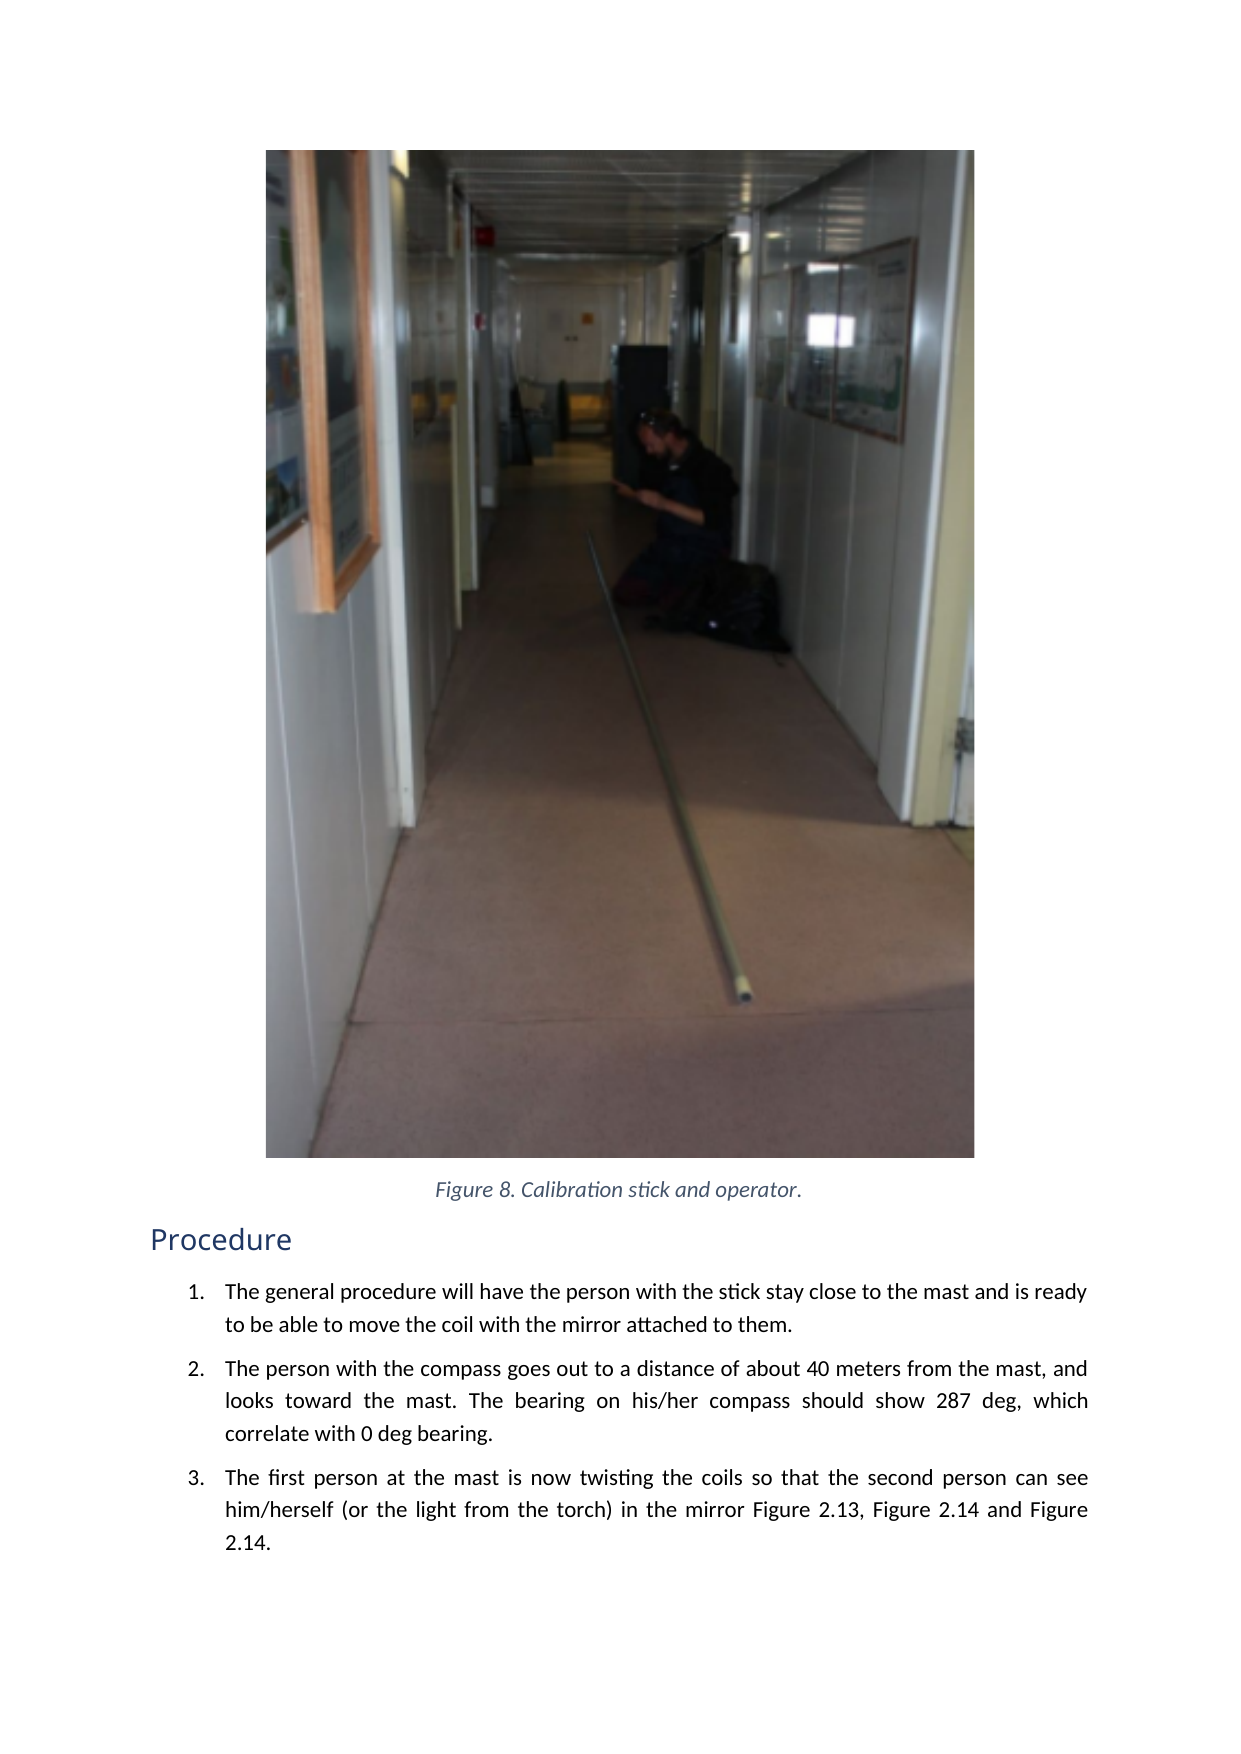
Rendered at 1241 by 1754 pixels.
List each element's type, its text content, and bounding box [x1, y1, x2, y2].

list The person with the compass goes out to a distance of about 40 meters from the mast, and looks toward the mast. The bearing on his/her compass should show 287 deg, which correlate with 0 deg bearing. [187, 1354, 1090, 1447]
subtitle Procedure [150, 1219, 1090, 1259]
picture [265, 150, 975, 1158]
list The general procedure will have the person with the stick stay close to the mast and is ready to be able to move the coil with the mirror attached to them. [187, 1277, 1090, 1338]
text Figure 8. Calibration stick and operator. [150, 1175, 1090, 1203]
list The first person at the mast is now twisting the coils so that the second person can see him/herself (or the light from the torch) in the mirror Figure 2.13, Figure 2.14 and Figure 2.14. [187, 1463, 1090, 1556]
